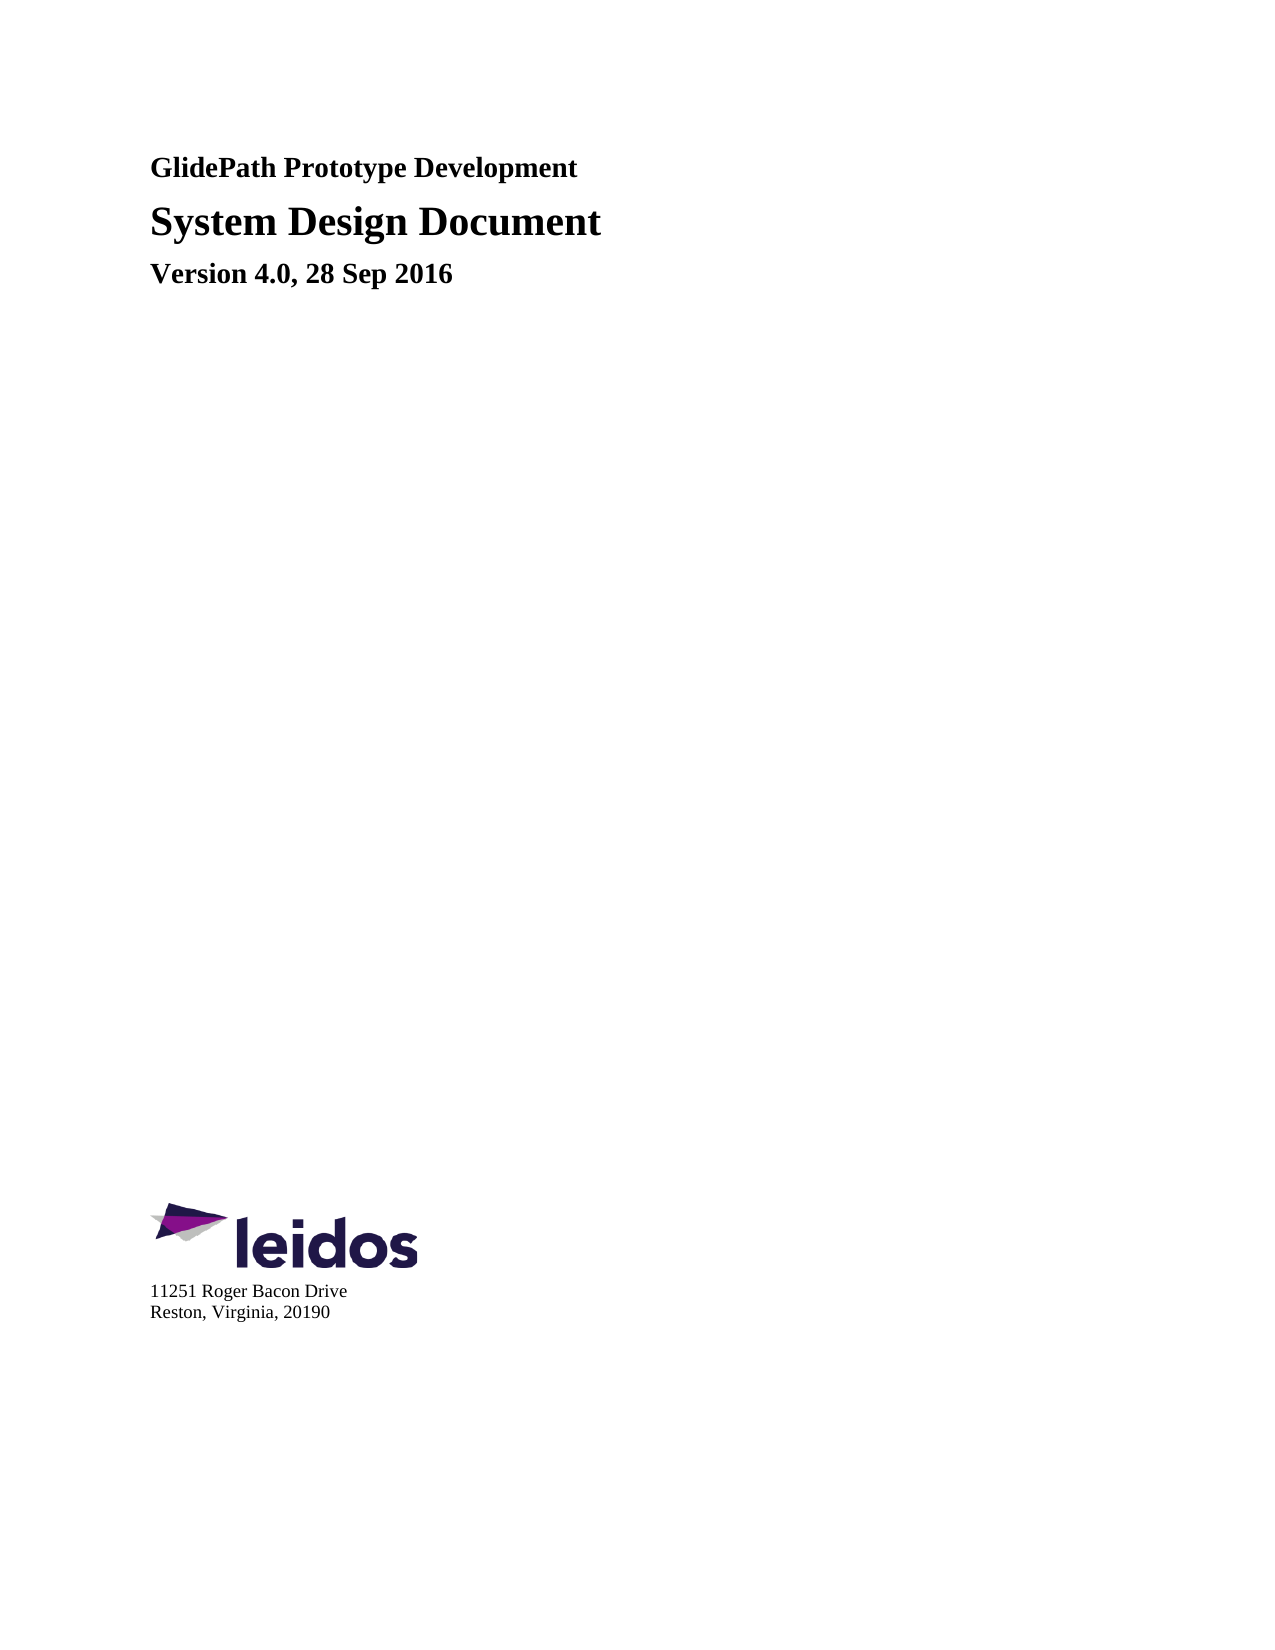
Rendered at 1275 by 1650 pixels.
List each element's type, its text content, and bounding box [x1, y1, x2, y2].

text GlidePath Prototype Development [150, 150, 1125, 183]
picture [150, 1203, 418, 1268]
text 11251 Roger Bacon Drive Reston, Virginia, 20190 [150, 1280, 1125, 1323]
text System Design Document [150, 196, 1125, 244]
text Version 4.0, 28 Sep 2016 [150, 256, 1125, 290]
